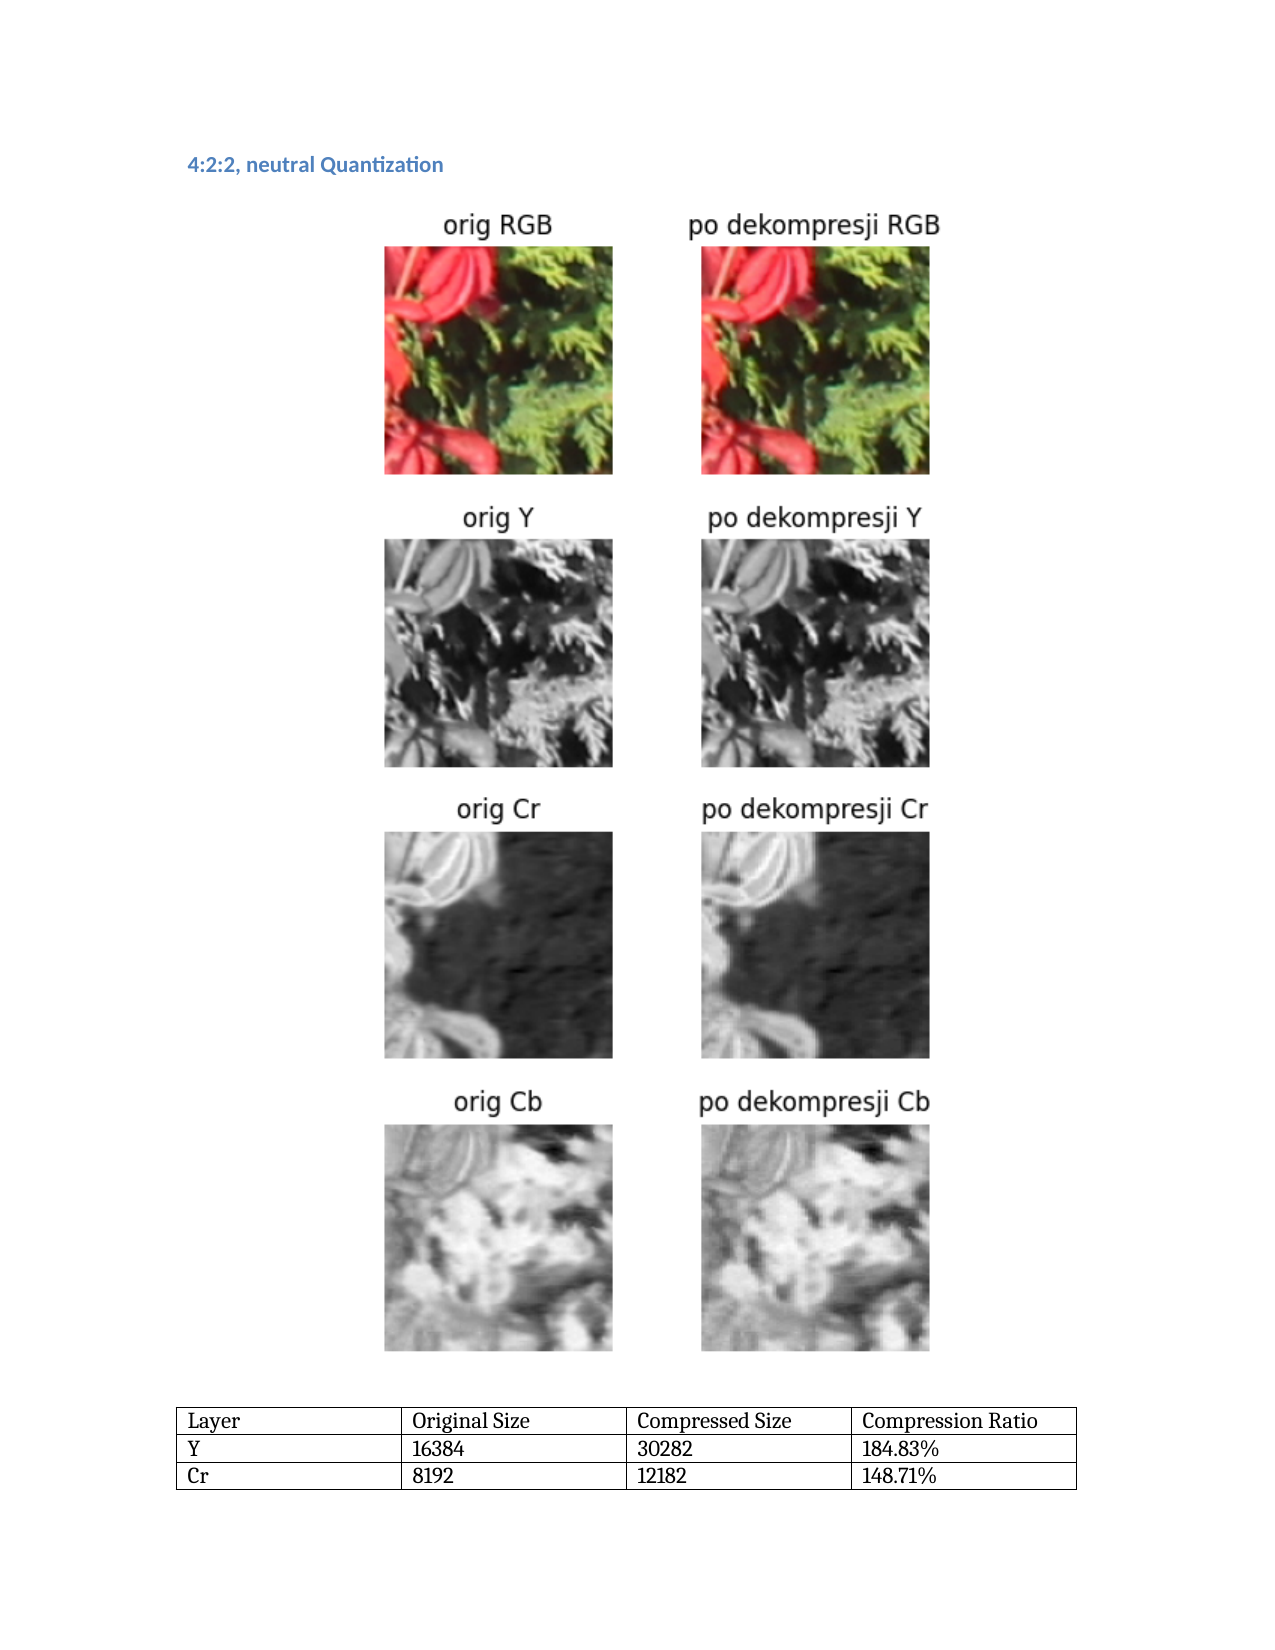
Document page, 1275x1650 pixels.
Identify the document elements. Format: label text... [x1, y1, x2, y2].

table_header Compressed Size [627, 1408, 851, 1434]
table_cell 8192 [402, 1463, 626, 1489]
table_cell 148.71% [852, 1463, 1076, 1489]
subtitle 4:2:2, neutral Quantization [187, 150, 1087, 178]
table_cell 16384 [402, 1435, 626, 1462]
table_header Original Size [402, 1408, 626, 1434]
table_cell Cr [177, 1463, 401, 1489]
table_header Layer [177, 1408, 401, 1434]
picture [206, 182, 1107, 1383]
table_cell 30282 [627, 1435, 851, 1462]
table_header Compression Ratio [852, 1408, 1076, 1434]
table_cell Y [177, 1435, 401, 1462]
table_cell 12182 [627, 1463, 851, 1489]
table_cell 184.83% [852, 1435, 1076, 1462]
